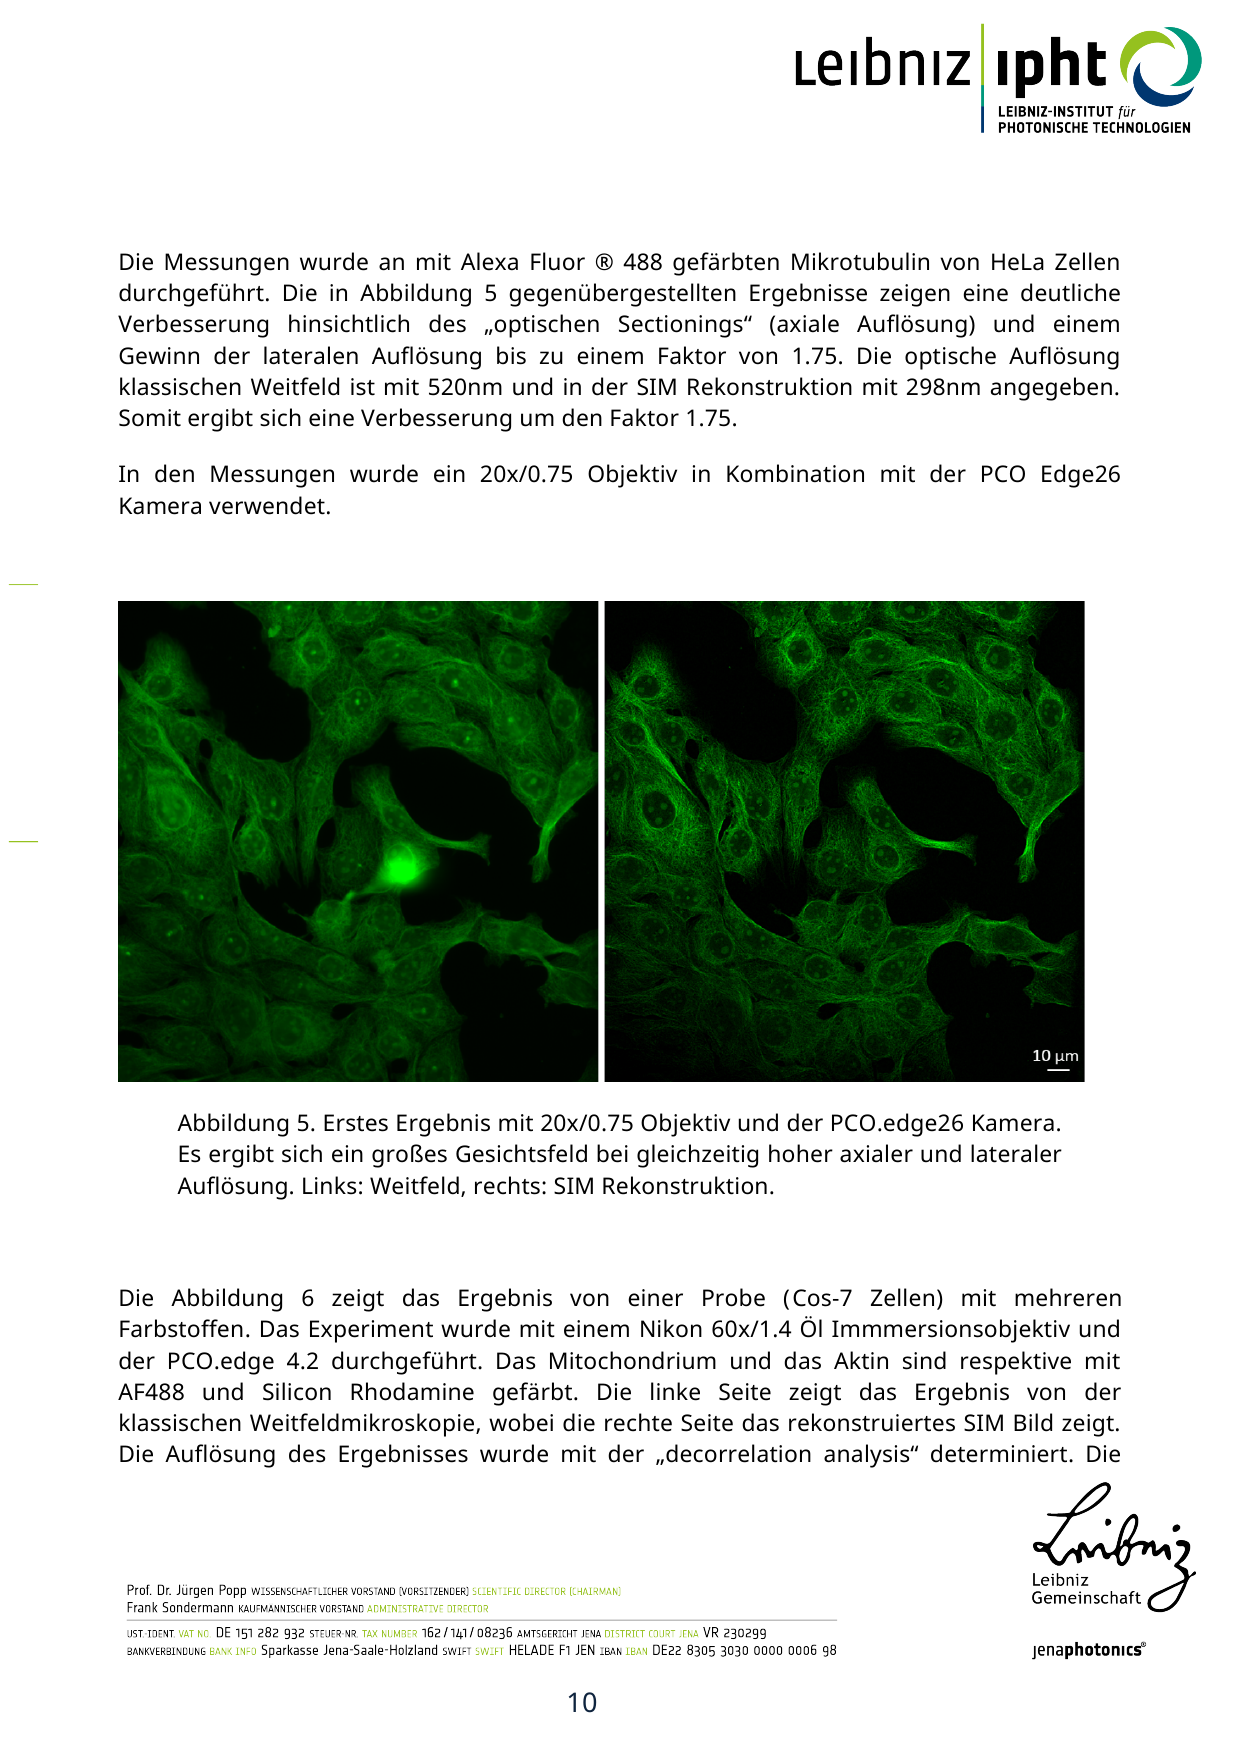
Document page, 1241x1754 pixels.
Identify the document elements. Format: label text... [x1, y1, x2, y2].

picture [8, 0, 1241, 1719]
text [118, 1282, 1123, 1469]
text Abbildung 5. Erstes Ergebnis mit 20x/0.75 Objektiv und der PCO.edge26 Kamera. Es ergibt sich ein großes Gesichtsfeld bei gleichzeitig hoher axialer und lateraler Auflösung. Links: Weitfeld, rechts: SIM Rekonstruktion. [177, 1082, 1064, 1200]
text In den Messungen wurde ein 20x/0.75 Objektiv in Kombination mit der PCO Edge26 Kamera verwendet. [118, 458, 1123, 520]
text Die Messungen wurde an mit Alexa Fluor ® 488 gefärbten Mikrotubulin von HeLa Zellen durchgeführt. Die in Abbildung 5 gegenübergestellten Ergebnisse zeigen eine deutliche Verbesserung hinsichtlich des „optischen Sectionings“ (axiale Auflösung) und einem Gewinn der lateralen Auflösung bis zu einem Faktor von 1.75. Die optische Auflösung klassischen Weitfeld ist mit 520nm und in der SIM Rekonstruktion mit 298nm angegeben. Somit ergibt sich eine Verbesserung um den Faktor 1.75. [118, 245, 1123, 433]
